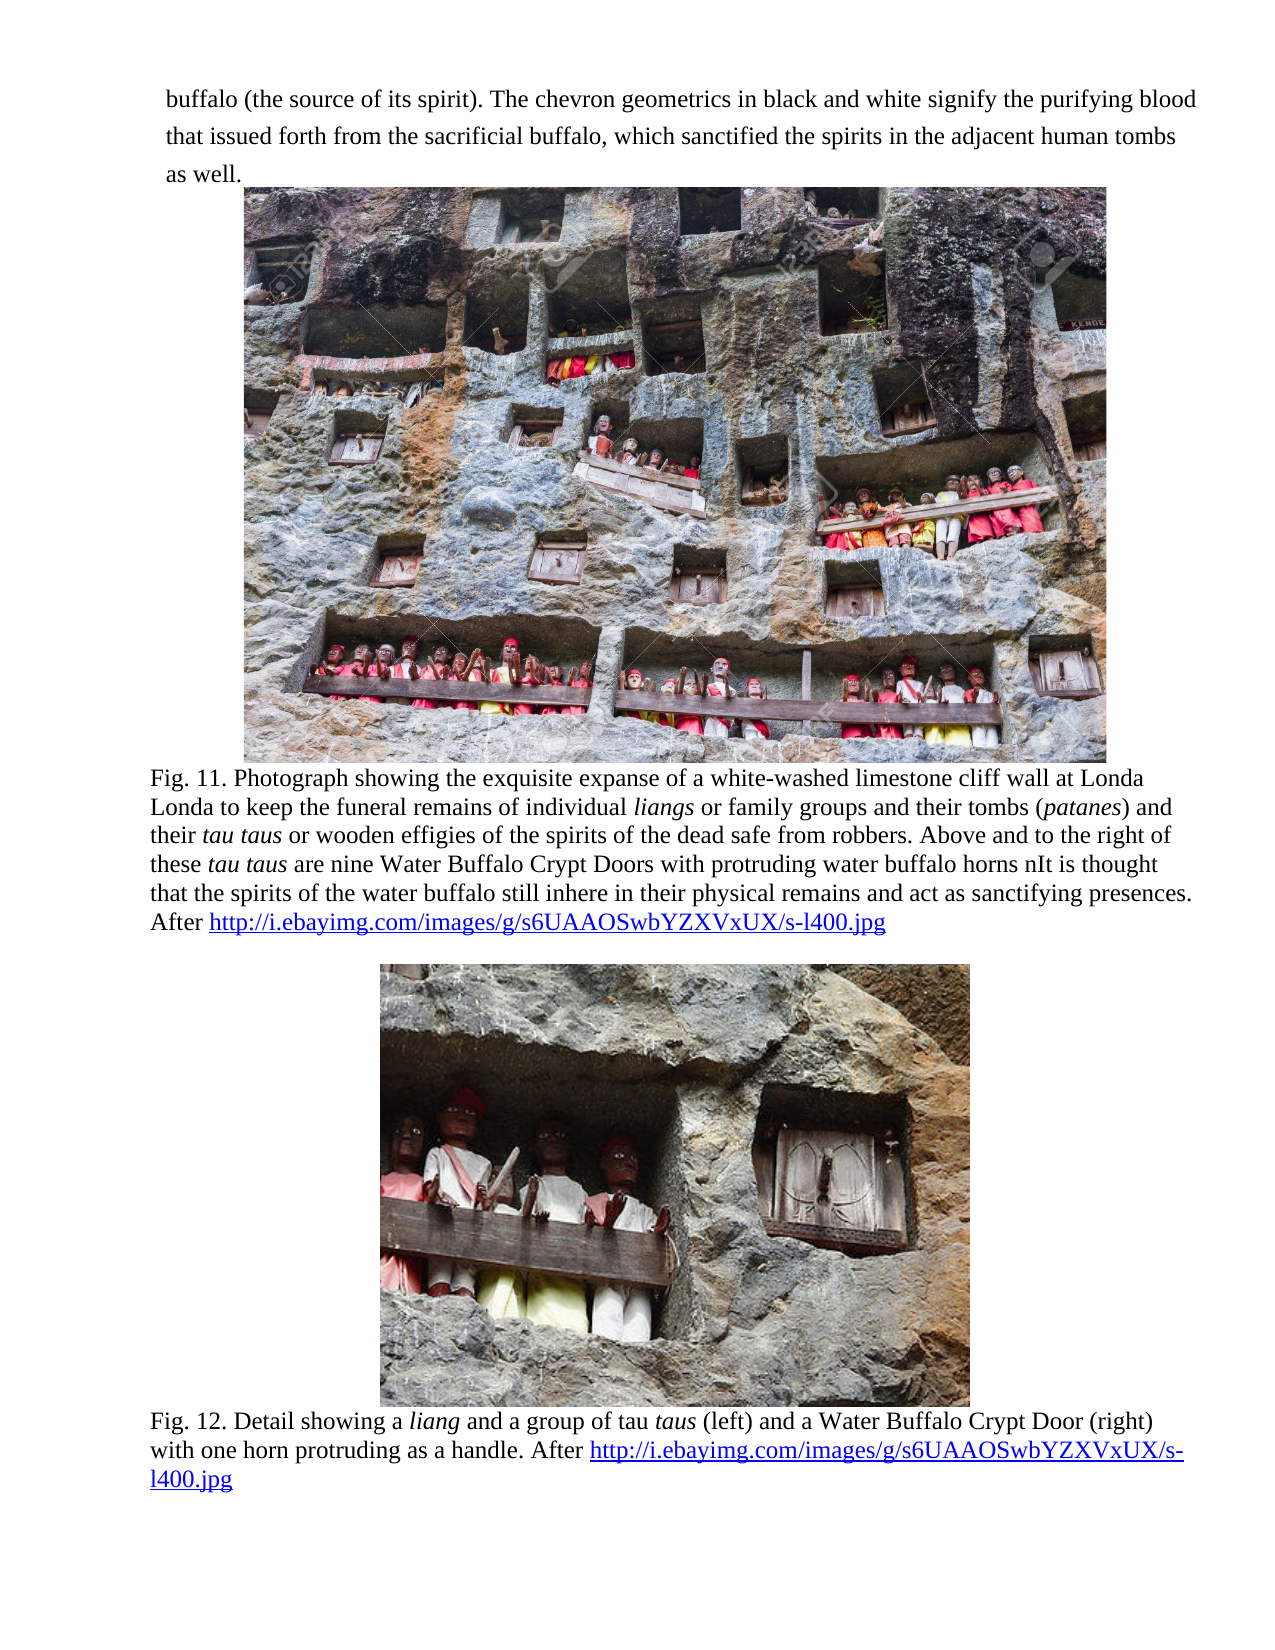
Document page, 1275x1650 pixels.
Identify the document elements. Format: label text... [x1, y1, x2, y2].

picture [380, 964, 970, 1407]
text Fig. 12. Detail showing a liang and a group of tau taus (left) and a Water Buffalo Crypt Door (right) with one horn protruding as a handle. After http://i.ebayimg.com/images/g/s6UAAOSwbYZXVxUX/s-l400.jpg [150, 1406, 1200, 1493]
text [166, 75, 1200, 187]
text Fig. 11. Photograph showing the exquisite expanse of a white-washed limestone cliff wall at Londa Londa to keep the funeral remains of individual liangs or family groups and their tombs (patanes) and their tau taus or wooden effigies of the spirits of the dead safe from robbers. Above and to the right of these tau taus are nine Water Buffalo Crypt Doors with protruding water buffalo horns nIt is thought that the spirits of the water buffalo still inhere in their physical remains and act as sanctifying presences. After http://i.ebayimg.com/images/g/s6UAAOSwbYZXVxUX/s-l400.jpg [150, 763, 1200, 935]
picture [243, 187, 1107, 763]
